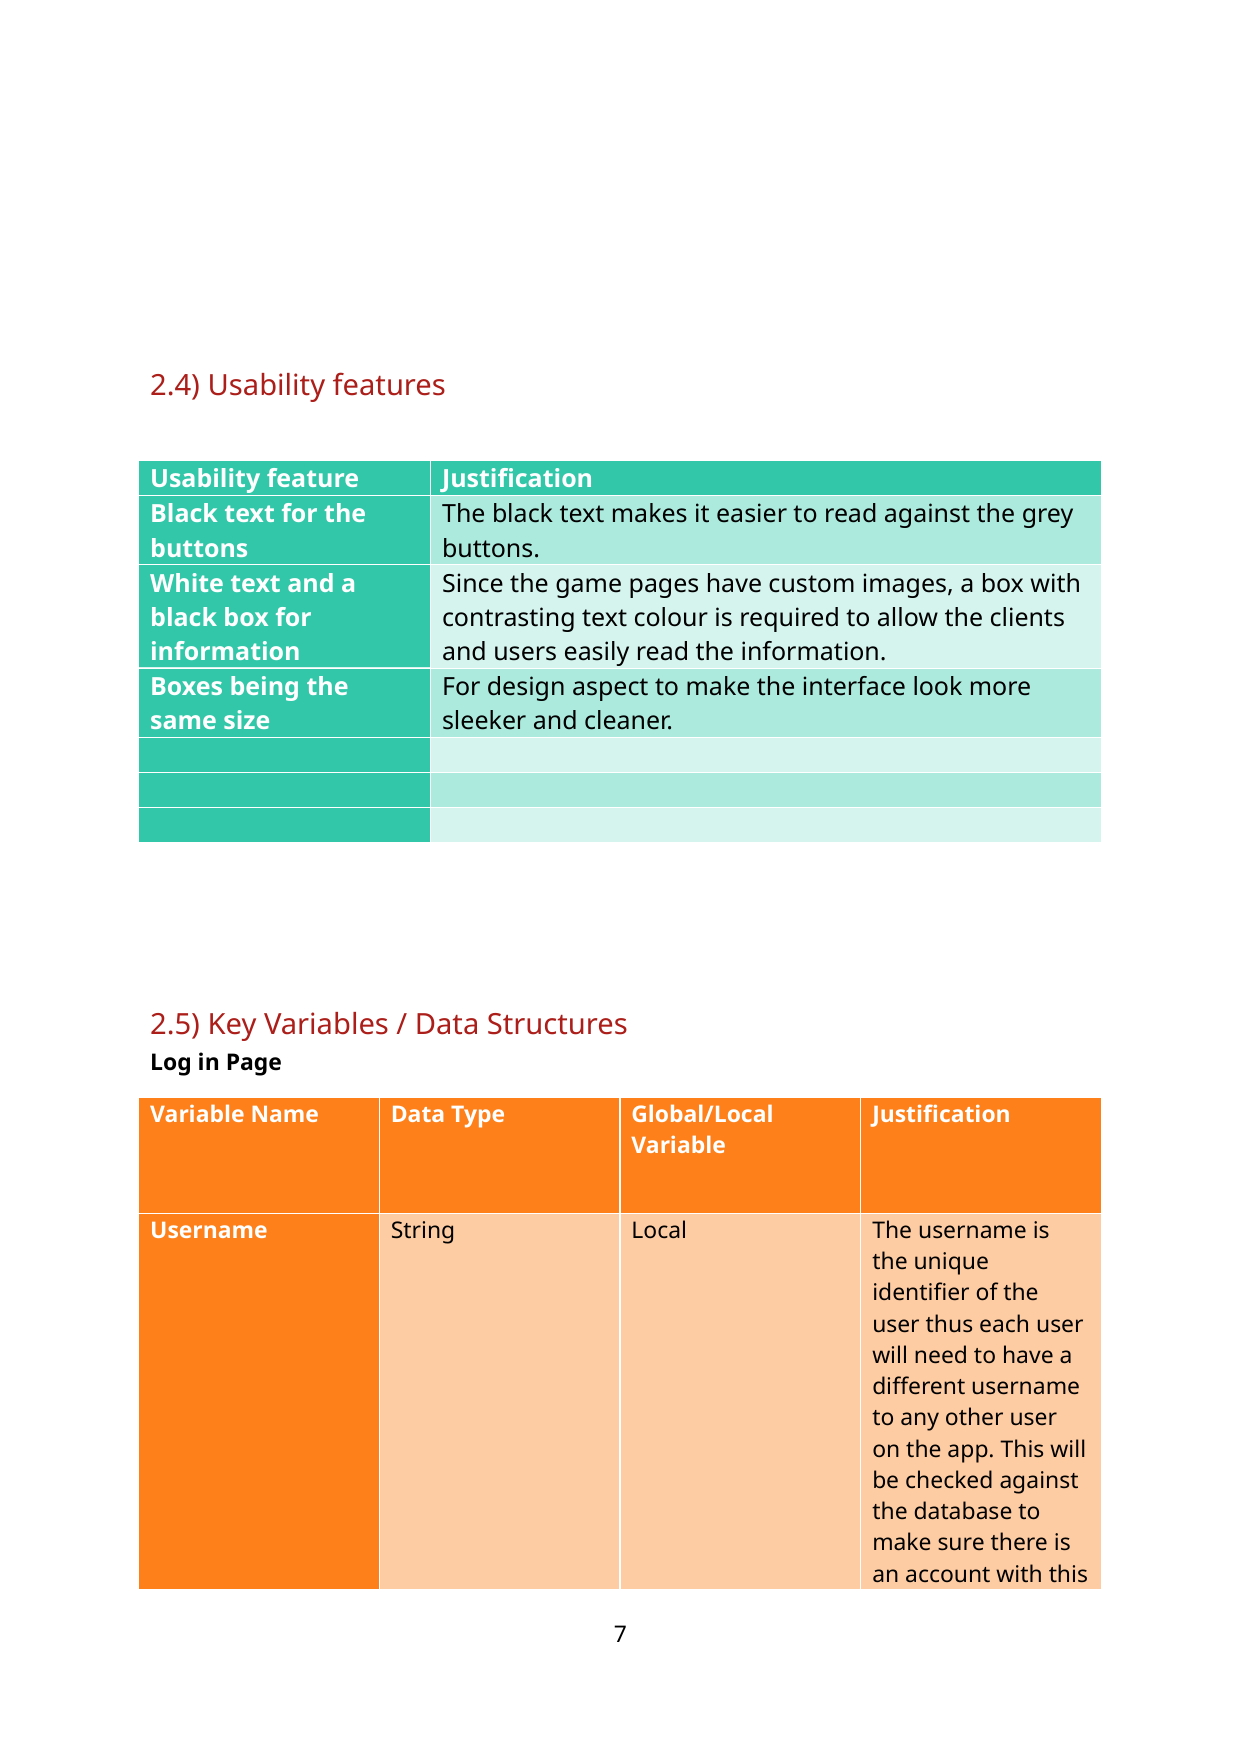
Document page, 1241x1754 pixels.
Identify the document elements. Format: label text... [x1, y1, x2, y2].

table_cell White text and a black box for information [139, 565, 430, 667]
table_cell For design aspect to make the interface look more sleeker and cleaner. [431, 669, 1101, 737]
table_cell The black text makes it easier to read against the grey buttons. [431, 496, 1101, 564]
table_header Justification [431, 461, 1101, 495]
table_cell Since the game pages have custom images, a box with contrasting text colour is required to allow the clients and users easily read the information. [431, 565, 1101, 667]
table_cell [431, 808, 1101, 842]
table_cell Username [139, 1214, 379, 1589]
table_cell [861, 1214, 1101, 1589]
text Log in Page [150, 1046, 1090, 1077]
table_cell Black text for the buttons [139, 496, 430, 564]
table_header Variable Name [139, 1098, 379, 1213]
table_cell [431, 773, 1101, 807]
table_cell String [380, 1214, 619, 1589]
table_cell Boxes being the same size [139, 669, 430, 737]
table_header Justification [861, 1098, 1101, 1213]
subtitle 2.5) Key Variables / Data Structures [150, 1003, 1090, 1043]
table_cell [139, 773, 430, 807]
table_cell Local [621, 1214, 860, 1589]
table_cell [139, 738, 430, 772]
table_header Usability feature [139, 461, 430, 495]
table_cell [139, 808, 430, 842]
table_header Global/Local Variable [621, 1098, 860, 1213]
subtitle 2.4) Usability features [150, 364, 1090, 403]
table_header Data Type [380, 1098, 619, 1213]
table_cell [431, 738, 1101, 772]
